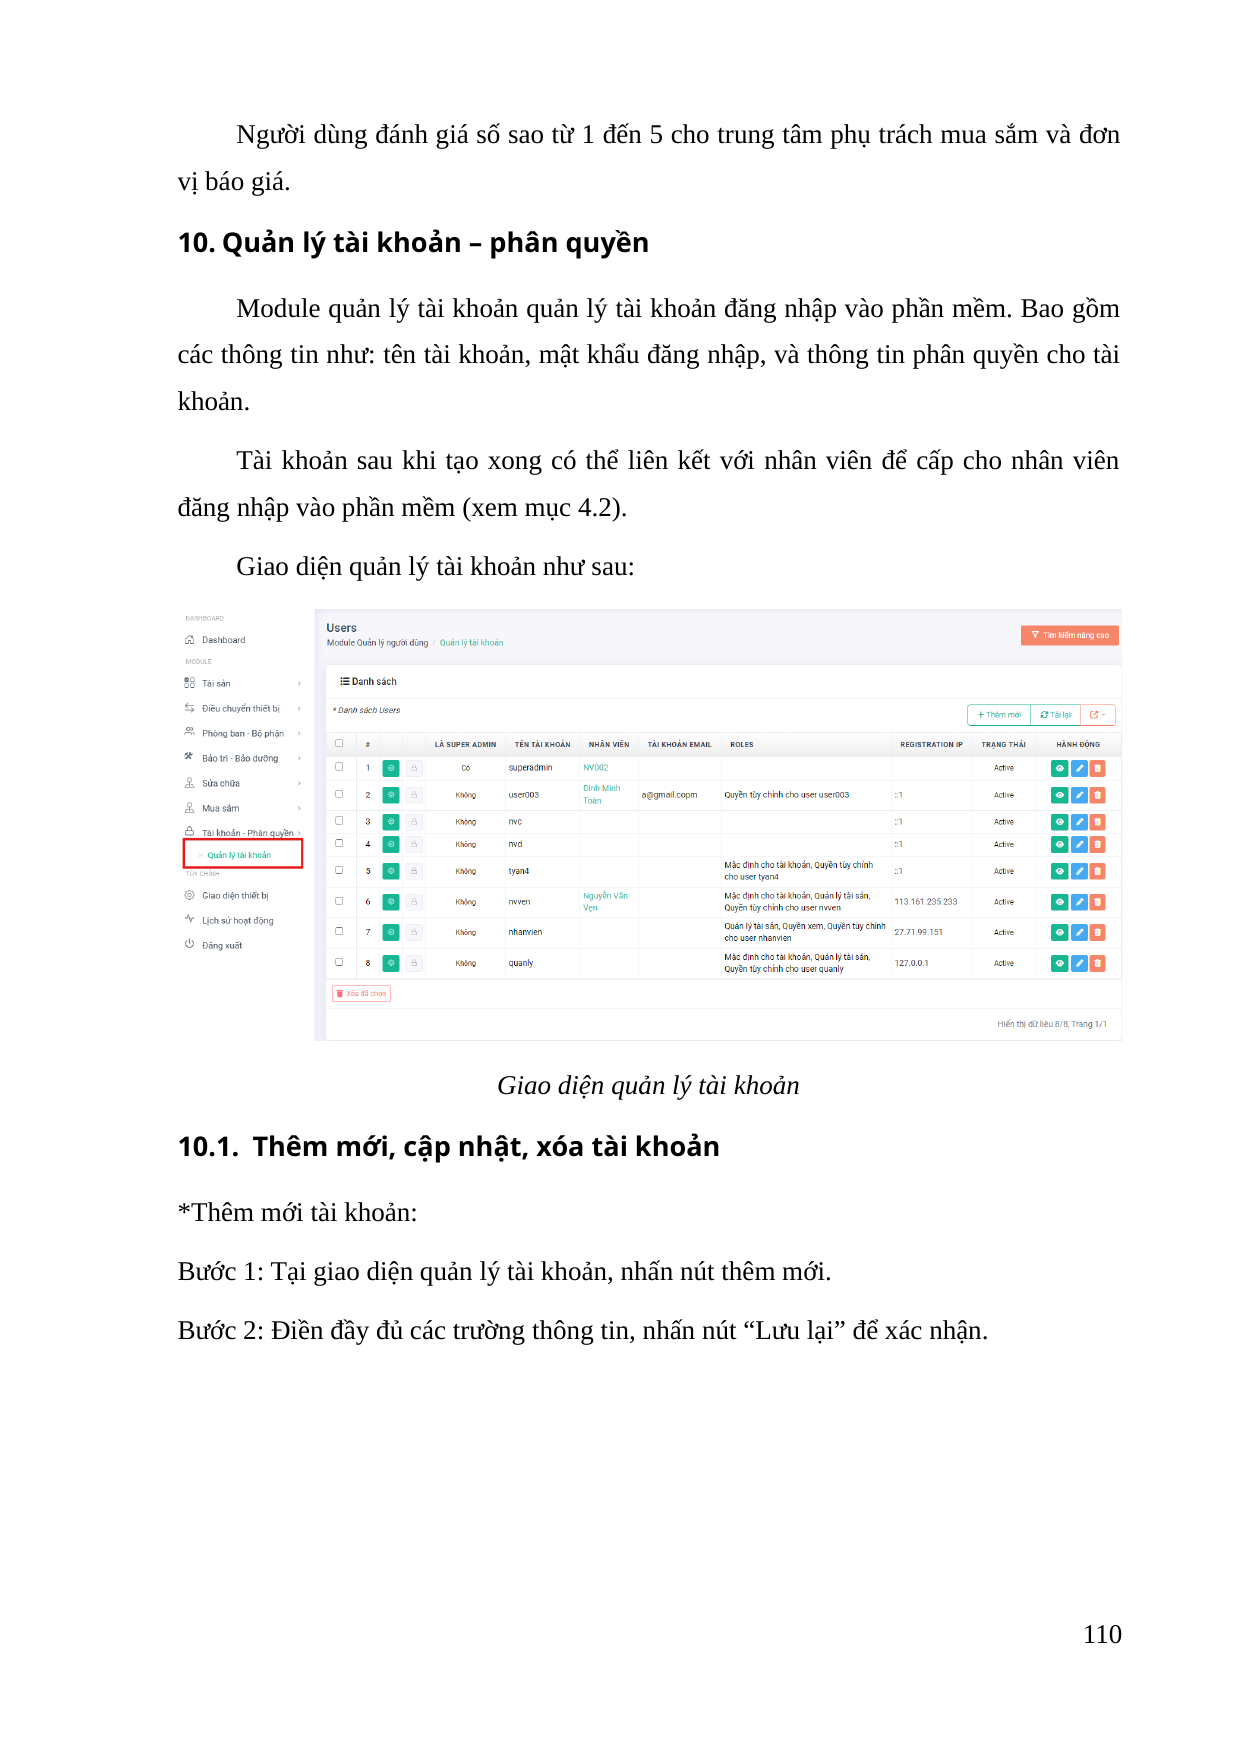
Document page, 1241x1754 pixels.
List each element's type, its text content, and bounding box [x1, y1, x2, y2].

text Tài khoản sau khi tạo xong có thể liên kết với nhân viên để cấp cho nhân viên đăng nhập vào phần mềm (xem mục 4.2). [177, 444, 1122, 522]
subtitle Thêm mới, cập nhật, xóa tài khoản [177, 1128, 1122, 1165]
text Giao diện quản lý tài khoản [177, 1069, 1122, 1100]
text Người dùng đánh giá số sao từ 1 đến 5 cho trung tâm phụ trách mua sắm và đơn vị báo giá. [177, 118, 1122, 196]
text Module quản lý tài khoản quản lý tài khoản đăng nhập vào phần mềm. Bao gồm các thông tin như: tên tài khoản, mật khẩu đăng nhập, và thông tin phân quyền cho tài khoản. [177, 292, 1122, 416]
picture [177, 609, 1123, 1041]
text Giao diện quản lý tài khoản như sau: [177, 550, 1122, 581]
subtitle Quản lý tài khoản – phân quyền [177, 224, 1122, 261]
text *Thêm mới tài khoản: [177, 1196, 1122, 1227]
text Bước 2: Điền đầy đủ các trường thông tin, nhấn nút “Lưu lại” để xác nhận. [177, 1314, 1122, 1345]
text Bước 1: Tại giao diện quản lý tài khoản, nhấn nút thêm mới. [177, 1255, 1122, 1286]
